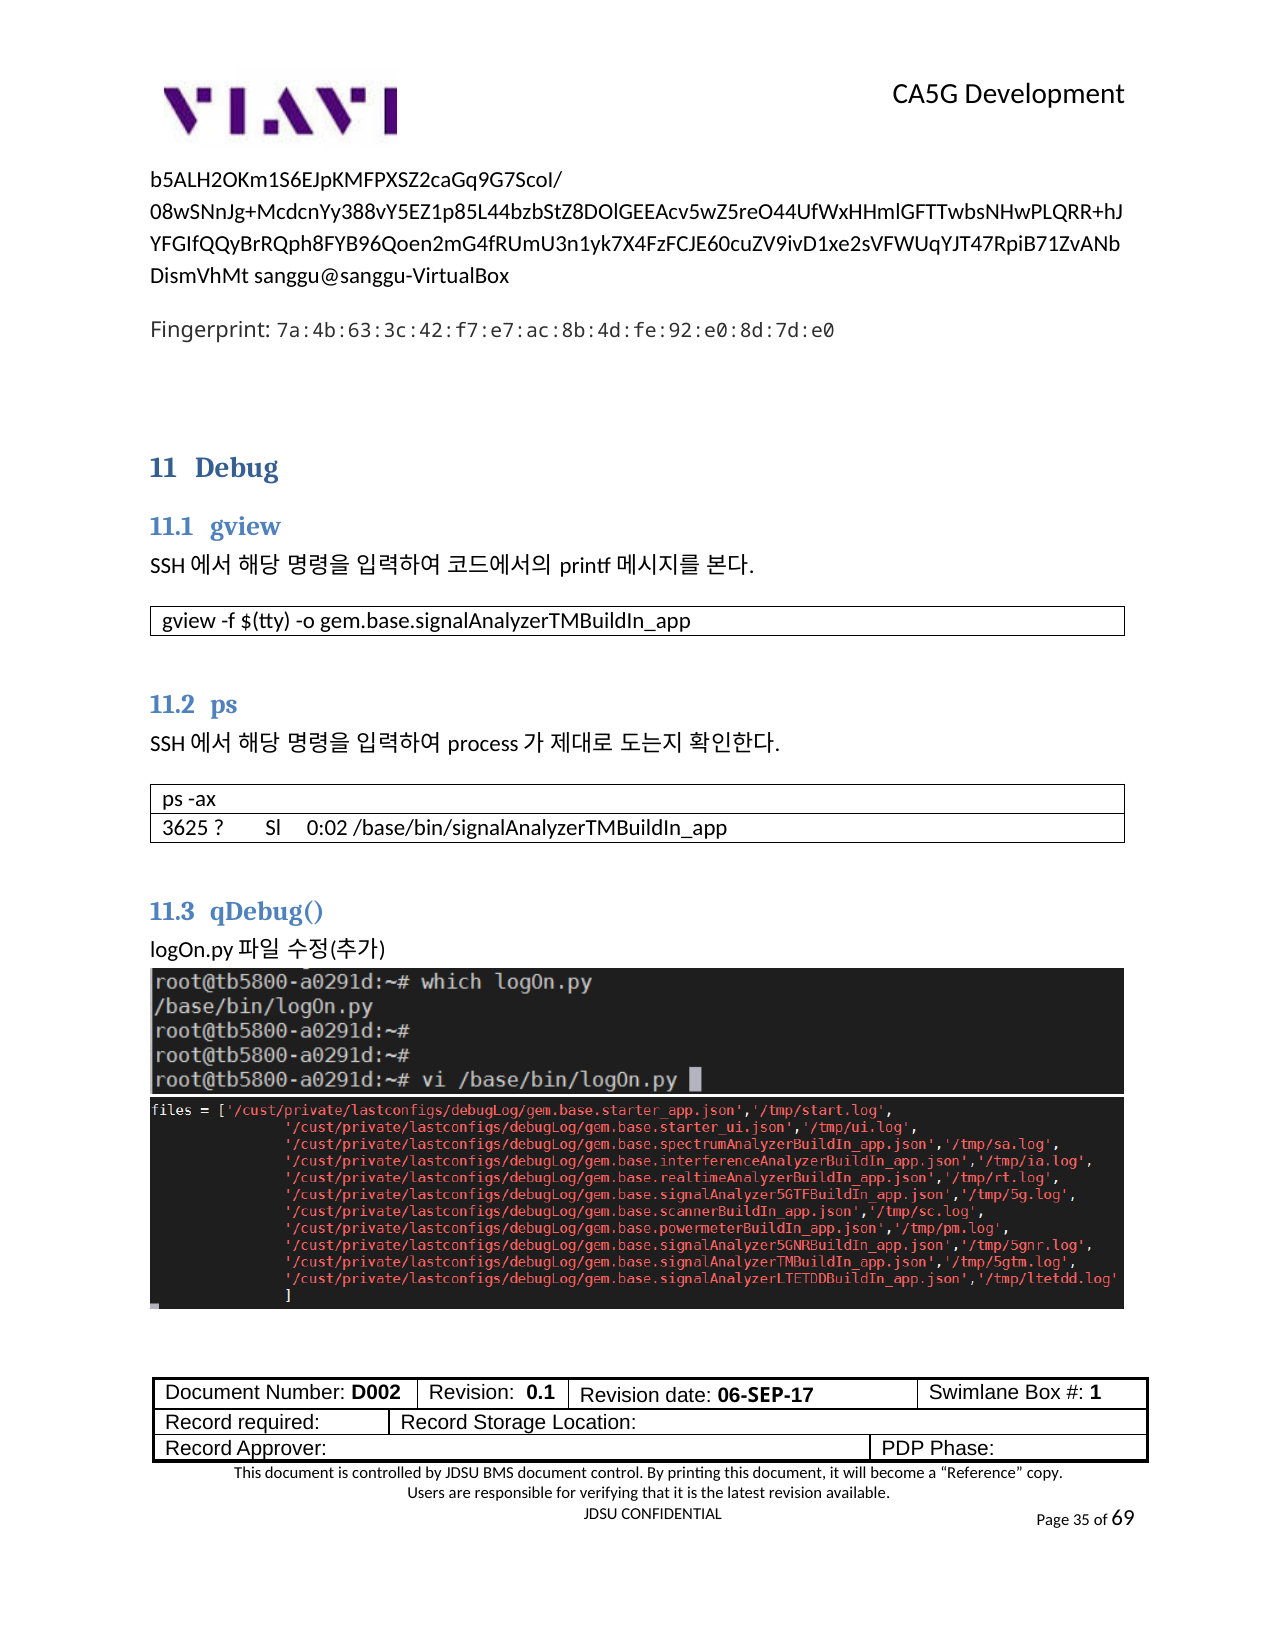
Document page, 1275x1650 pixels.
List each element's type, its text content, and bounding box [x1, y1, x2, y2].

subtitle ps [150, 689, 1125, 720]
picture [150, 1097, 1124, 1309]
subtitle gview [150, 511, 1125, 542]
text Fingerprint: 7a:4b:63:3c:42:f7:e7:ac:8b:4d:fe:92:e0:8d:7d:e0 [276, 314, 1125, 344]
subtitle Debug [150, 452, 1125, 485]
table_header ps -ax [151, 785, 1124, 812]
text SSH에서 해당 명령을 입력하여 코드에서의 printf 메시지를 본다. [150, 547, 1125, 580]
table_cell 3625 ? Sl 0:02 /base/bin/signalAnalyzerTMBuildIn_app [151, 814, 1124, 842]
picture [150, 968, 1124, 1094]
picture [162, 68, 397, 146]
text SSH에서 해당 명령을 입력하여 process가 제대로 도는지 확인한다. [150, 724, 1125, 758]
subtitle qDebug() [150, 896, 1125, 927]
table_header gview -f $(tty) -o gem.base.signalAnalyzerTMBuildIn_app [151, 607, 1124, 635]
